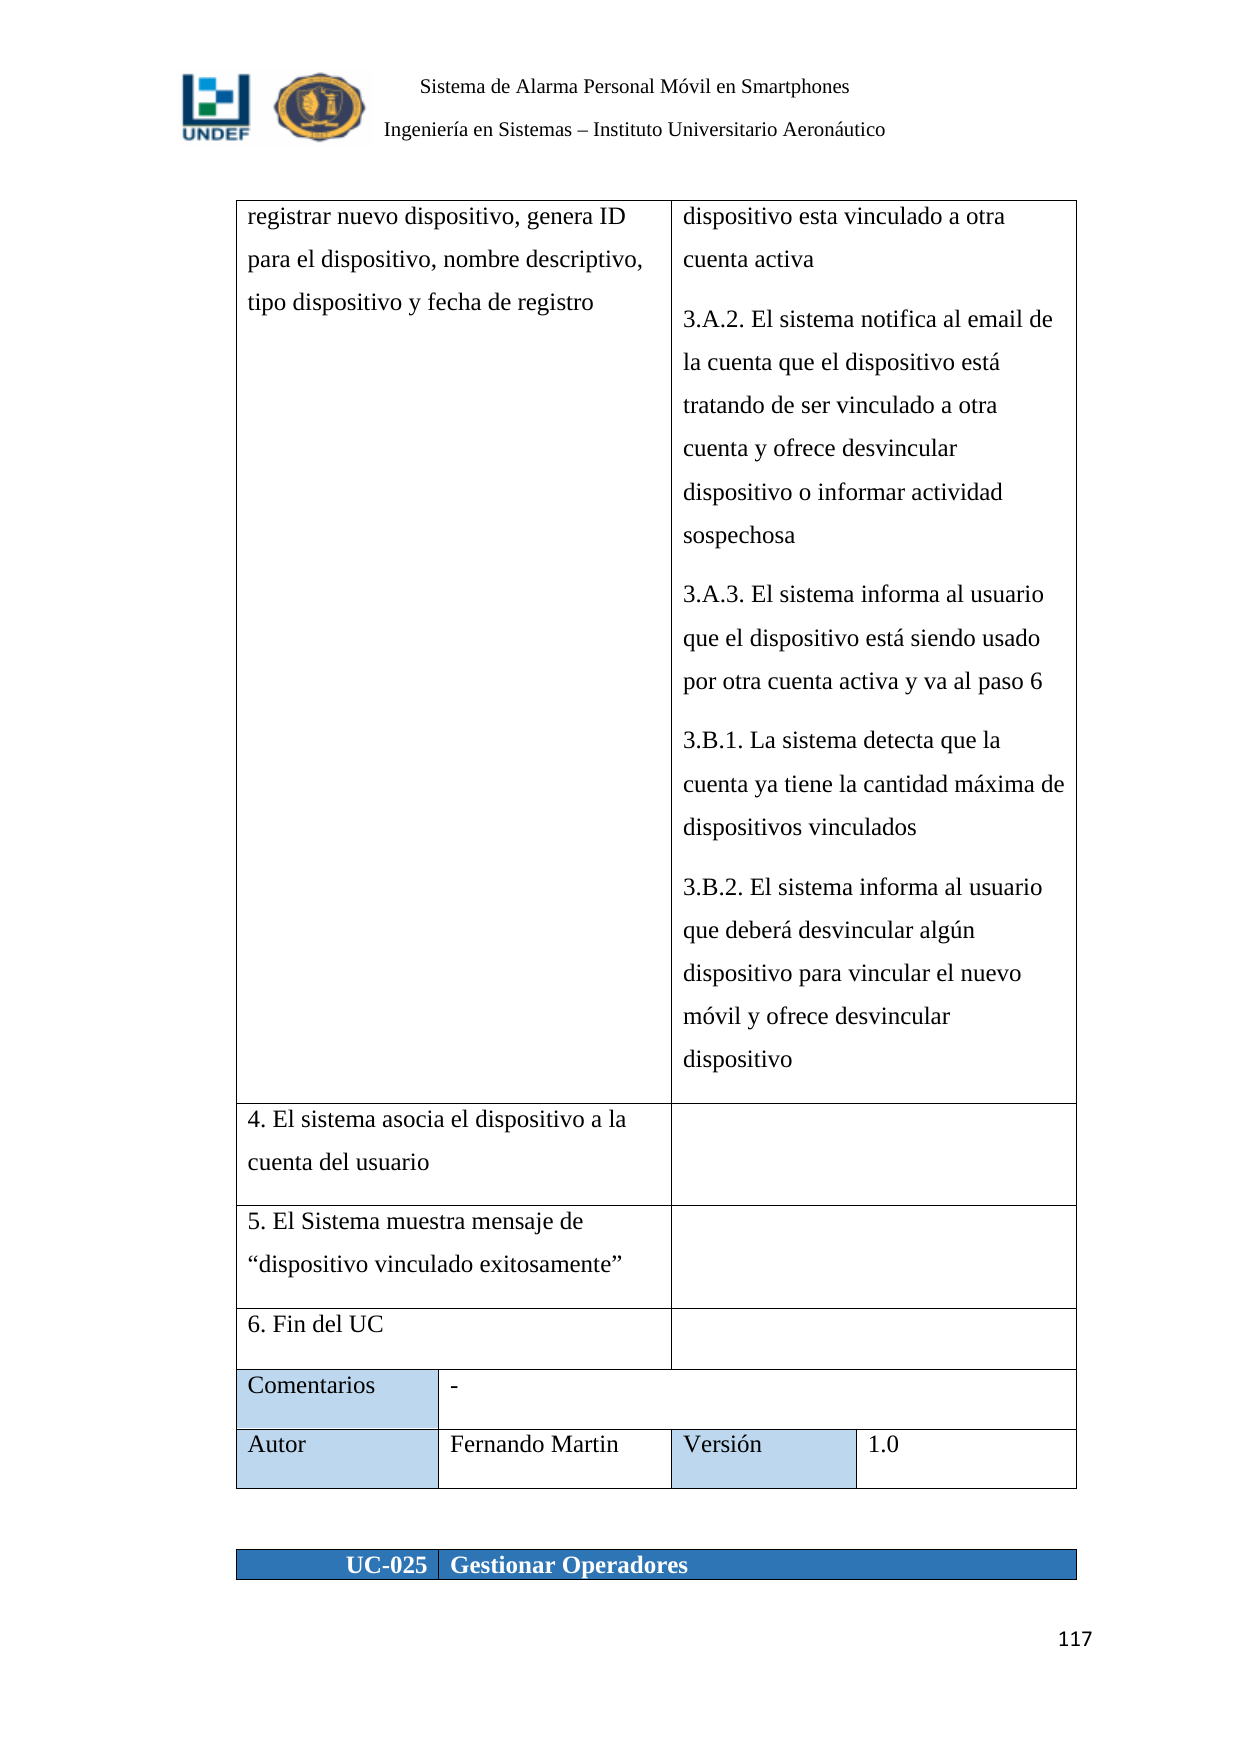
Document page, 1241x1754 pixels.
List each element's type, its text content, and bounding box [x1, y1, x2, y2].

table_cell Versión [672, 1430, 856, 1488]
table_cell Fernando Martin [439, 1430, 671, 1488]
table_header Gestionar Operadores [439, 1550, 1076, 1579]
table_cell [672, 1309, 1076, 1369]
table_cell Autor [237, 1430, 438, 1488]
table_cell 5. El Sistema muestra mensaje de “dispositivo vinculado exitosamente” [237, 1206, 671, 1308]
table_cell 6. Fin del UC [237, 1309, 671, 1369]
table_cell Comentarios [237, 1370, 438, 1428]
table_cell 4. El sistema asocia el dispositivo a la cuenta del usuario [237, 1104, 671, 1205]
table_header UC-025 [237, 1550, 438, 1579]
table_cell 1.0 [857, 1430, 1076, 1488]
table_cell [672, 1104, 1076, 1205]
table_cell - [439, 1370, 1076, 1428]
table_cell [672, 1206, 1076, 1308]
picture [177, 68, 373, 147]
